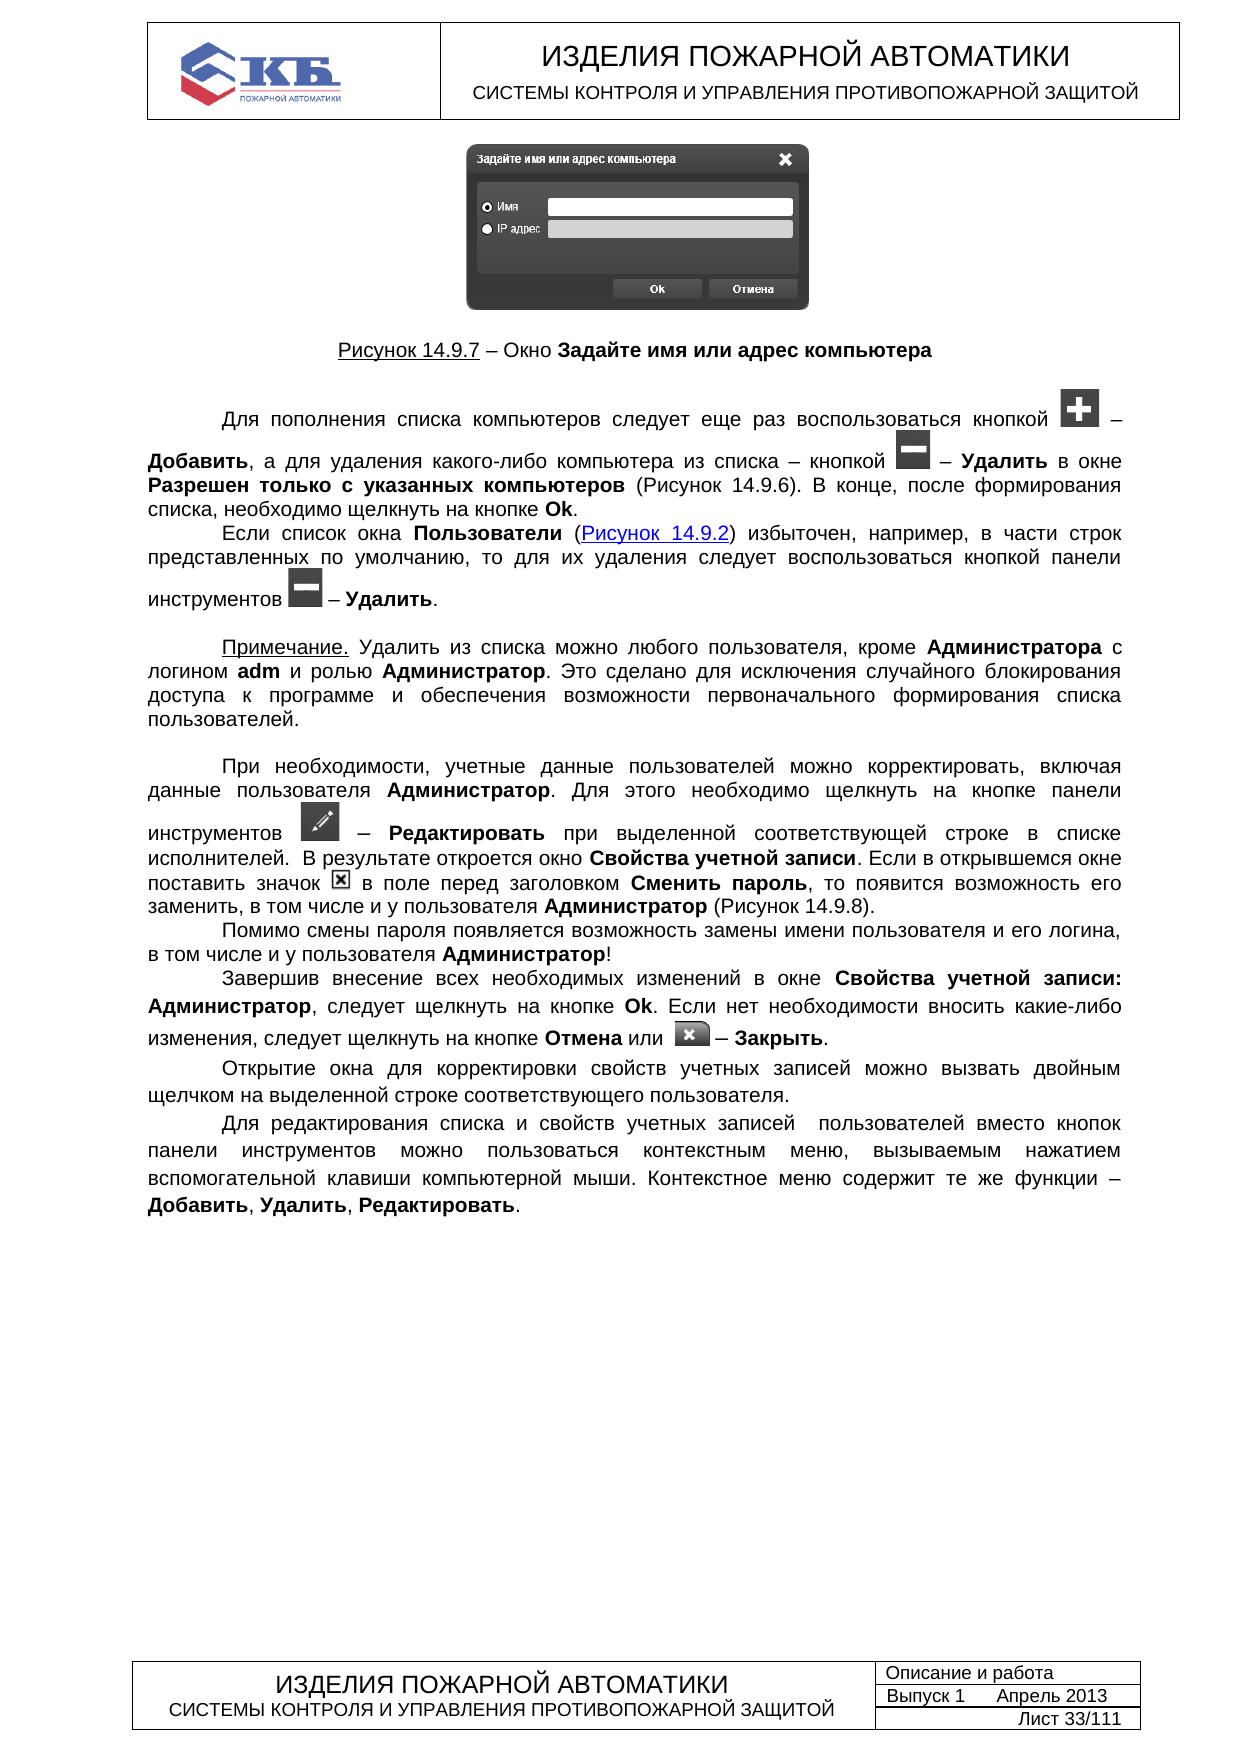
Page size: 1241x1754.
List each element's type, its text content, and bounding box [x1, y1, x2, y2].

list Для редактирования списка и свойств учетных записей пользователей вместо кнопок панели инструментов можно пользоваться контекстным меню, вызываемым нажатием вспомогательной клавиши компьютерной мыши. Контекстное меню содержит те же функции – Добавить, Удалить, Редактировать. [148, 1111, 1122, 1217]
list Если список окна Пользователи (Рисунок 14.9.2) избыточен, например, в части строк представленных по умолчанию, то для их удаления следует воспользоваться кнопкой панели инструментов – Удалить. [148, 521, 1122, 611]
picture [896, 430, 931, 469]
picture [675, 1021, 710, 1046]
list Завершив внесение всех необходимых изменений в окне Свойства учетной записи: Администратор, следует щелкнуть на кнопке Ok. Если нет необходимости вносить какие-либо изменения, следует щелкнуть на кнопке Отмена или – Закрыть. [148, 966, 1122, 1051]
picture [177, 34, 354, 115]
picture [300, 802, 340, 841]
picture [1060, 389, 1100, 427]
list Рисунок 14.9.7 – Окно Задайте имя или адрес компьютера [148, 338, 1122, 362]
list Открытие окна для корректировки свойств учетных записей можно вызвать двойным щелчком на выделенной строке соответствующего пользователя. [148, 1056, 1122, 1107]
picture [330, 869, 352, 890]
list Помимо смены пароля появляется возможность замены имени пользователя и его логина, в том числе и у пользователя Администратор! [148, 918, 1122, 966]
picture [288, 568, 323, 607]
picture [466, 144, 809, 310]
list Примечание. Удалить из списка можно любого пользователя, кроме Администратора с логином adm и ролью Администратор. Это сделано для исключения случайного блокирования доступа к программе и обеспечения возможности первоначального формирования списка пользователей. [148, 634, 1122, 730]
list При необходимости, учетные данные пользователей можно корректировать, включая данные пользователя Администратор. Для этого необходимо щелкнуть на кнопке панели инструментов – Редактировать при выделенной соответствующей строке в списке исполнителей. В результате откроется окно Свойства учетной записи. Если в открывшемся окне поставить значок в поле перед заголовком Сменить пароль, то появится возможность его заменить, в том числе и у пользователя Администратор (Рисунок 14.9.8). [148, 754, 1122, 918]
list Для пополнения списка компьютеров следует еще раз воспользоваться кнопкой – Добавить, а для удаления какого-либо компьютера из списка – кнопкой – Удалить в окне Разрешен только с указанных компьютеров (Рисунок 14.9.6). В конце, после формирования списка, необходимо щелкнуть на кнопке Ok. [148, 389, 1122, 521]
